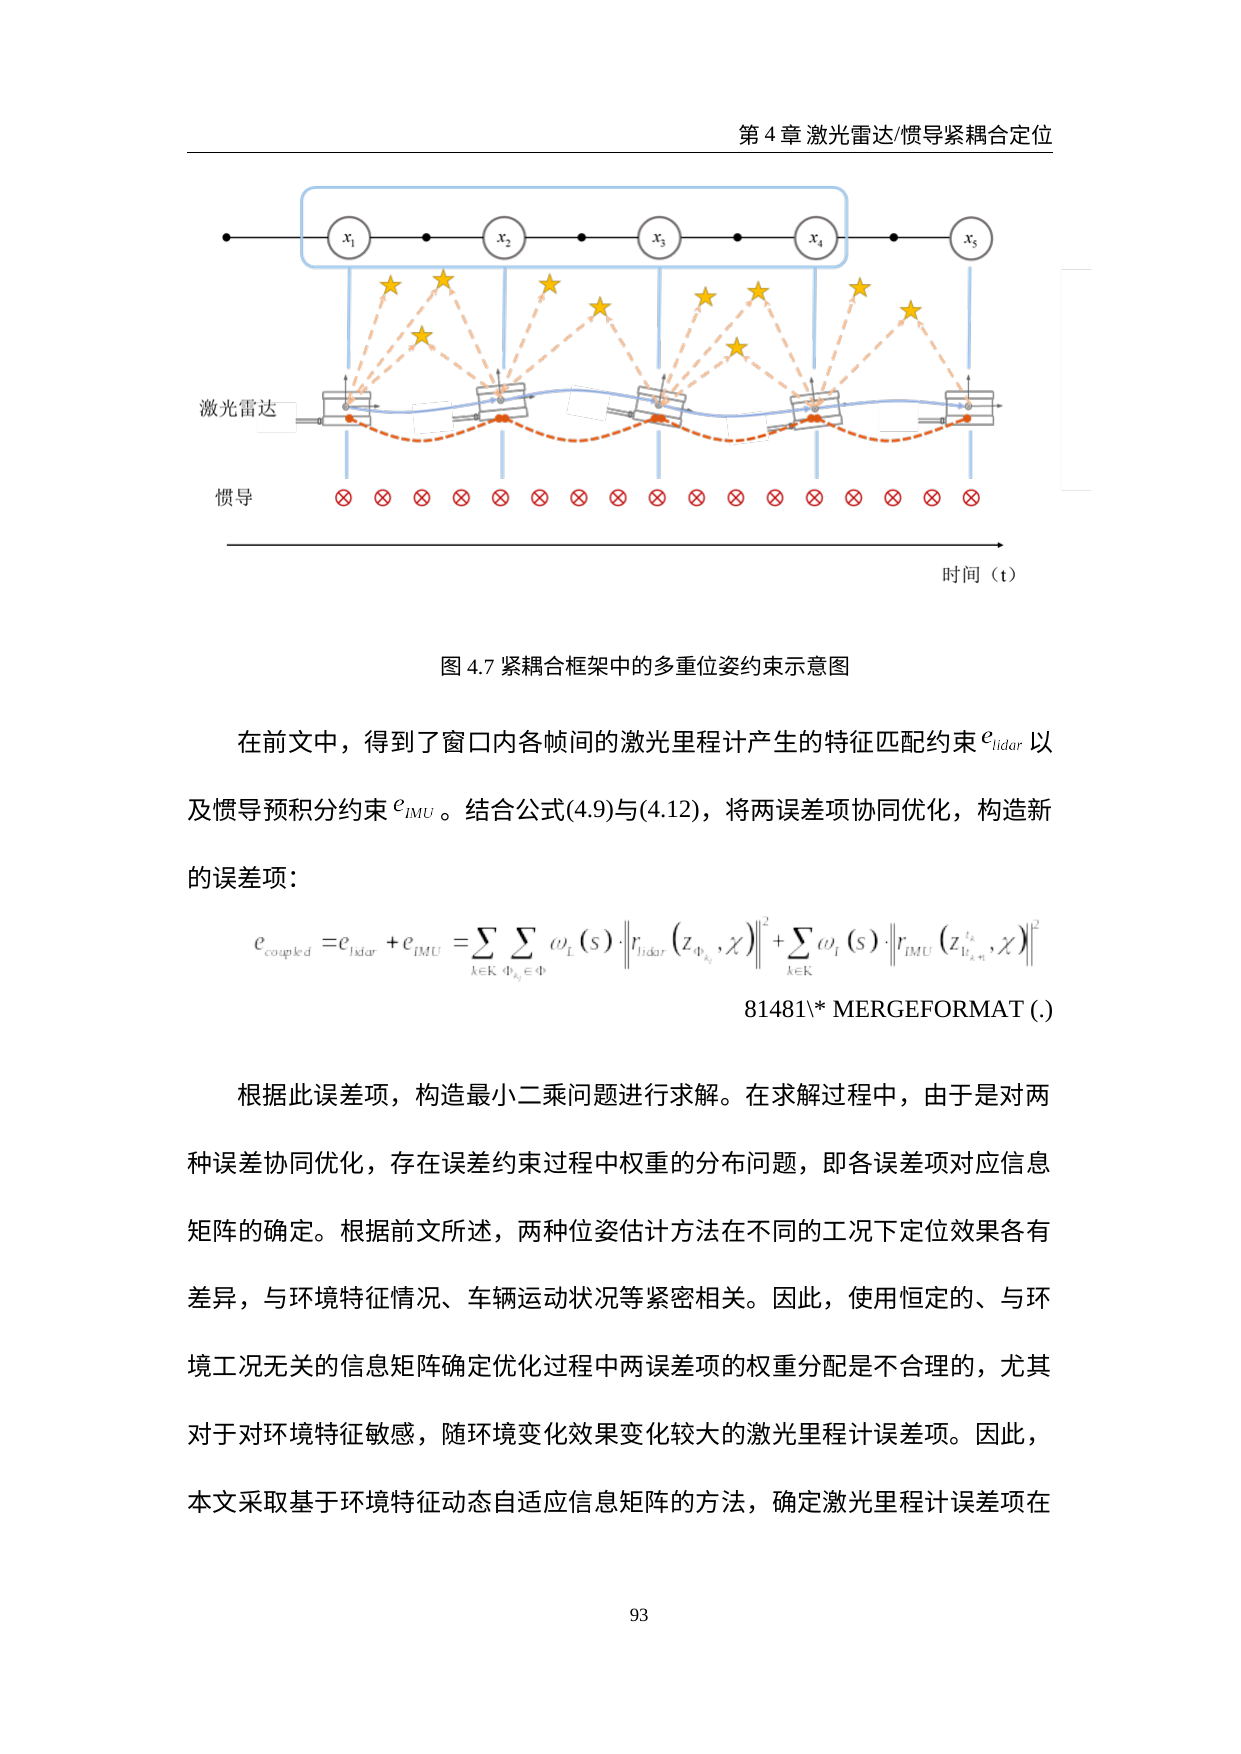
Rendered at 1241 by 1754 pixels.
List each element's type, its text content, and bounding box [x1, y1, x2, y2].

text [187, 1059, 1053, 1535]
text 在前文中，得到了窗口内各帧间的激光里程计产生的特征匹配约束以及惯导预积分约束。结合公式(4.9)与(4.12)，将两误差项协同优化，构造新的误差项： [187, 706, 1053, 910]
picture [187, 186, 1092, 598]
text 图4.7 紧耦合框架中的多重位姿约束示意图 [187, 647, 1053, 681]
